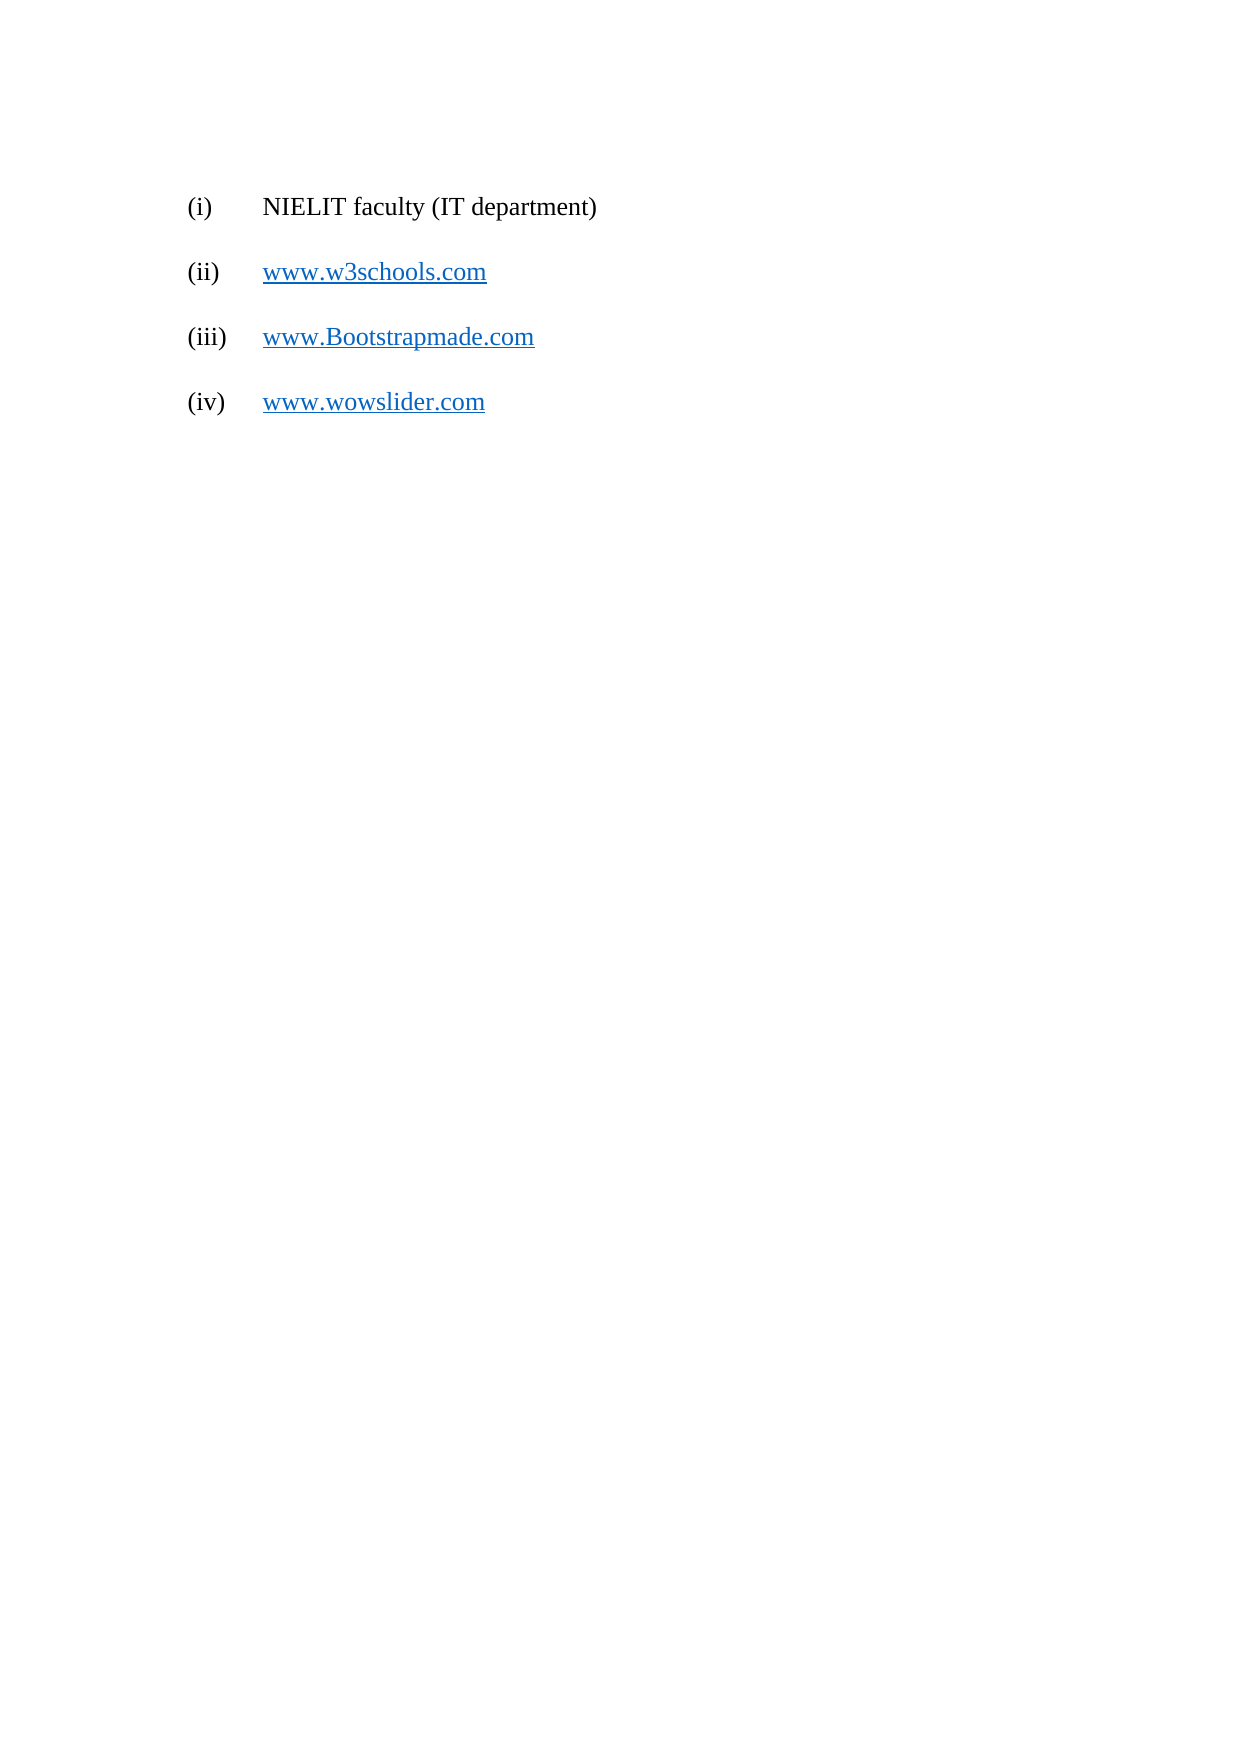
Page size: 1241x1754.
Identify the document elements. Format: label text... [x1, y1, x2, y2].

list www.w3schools.com [187, 256, 1090, 286]
list NIELIT faculty (IT department) [187, 191, 1090, 221]
list www.Bootstrapmade.com [187, 321, 1090, 351]
list www.wowslider.com [187, 386, 1090, 416]
